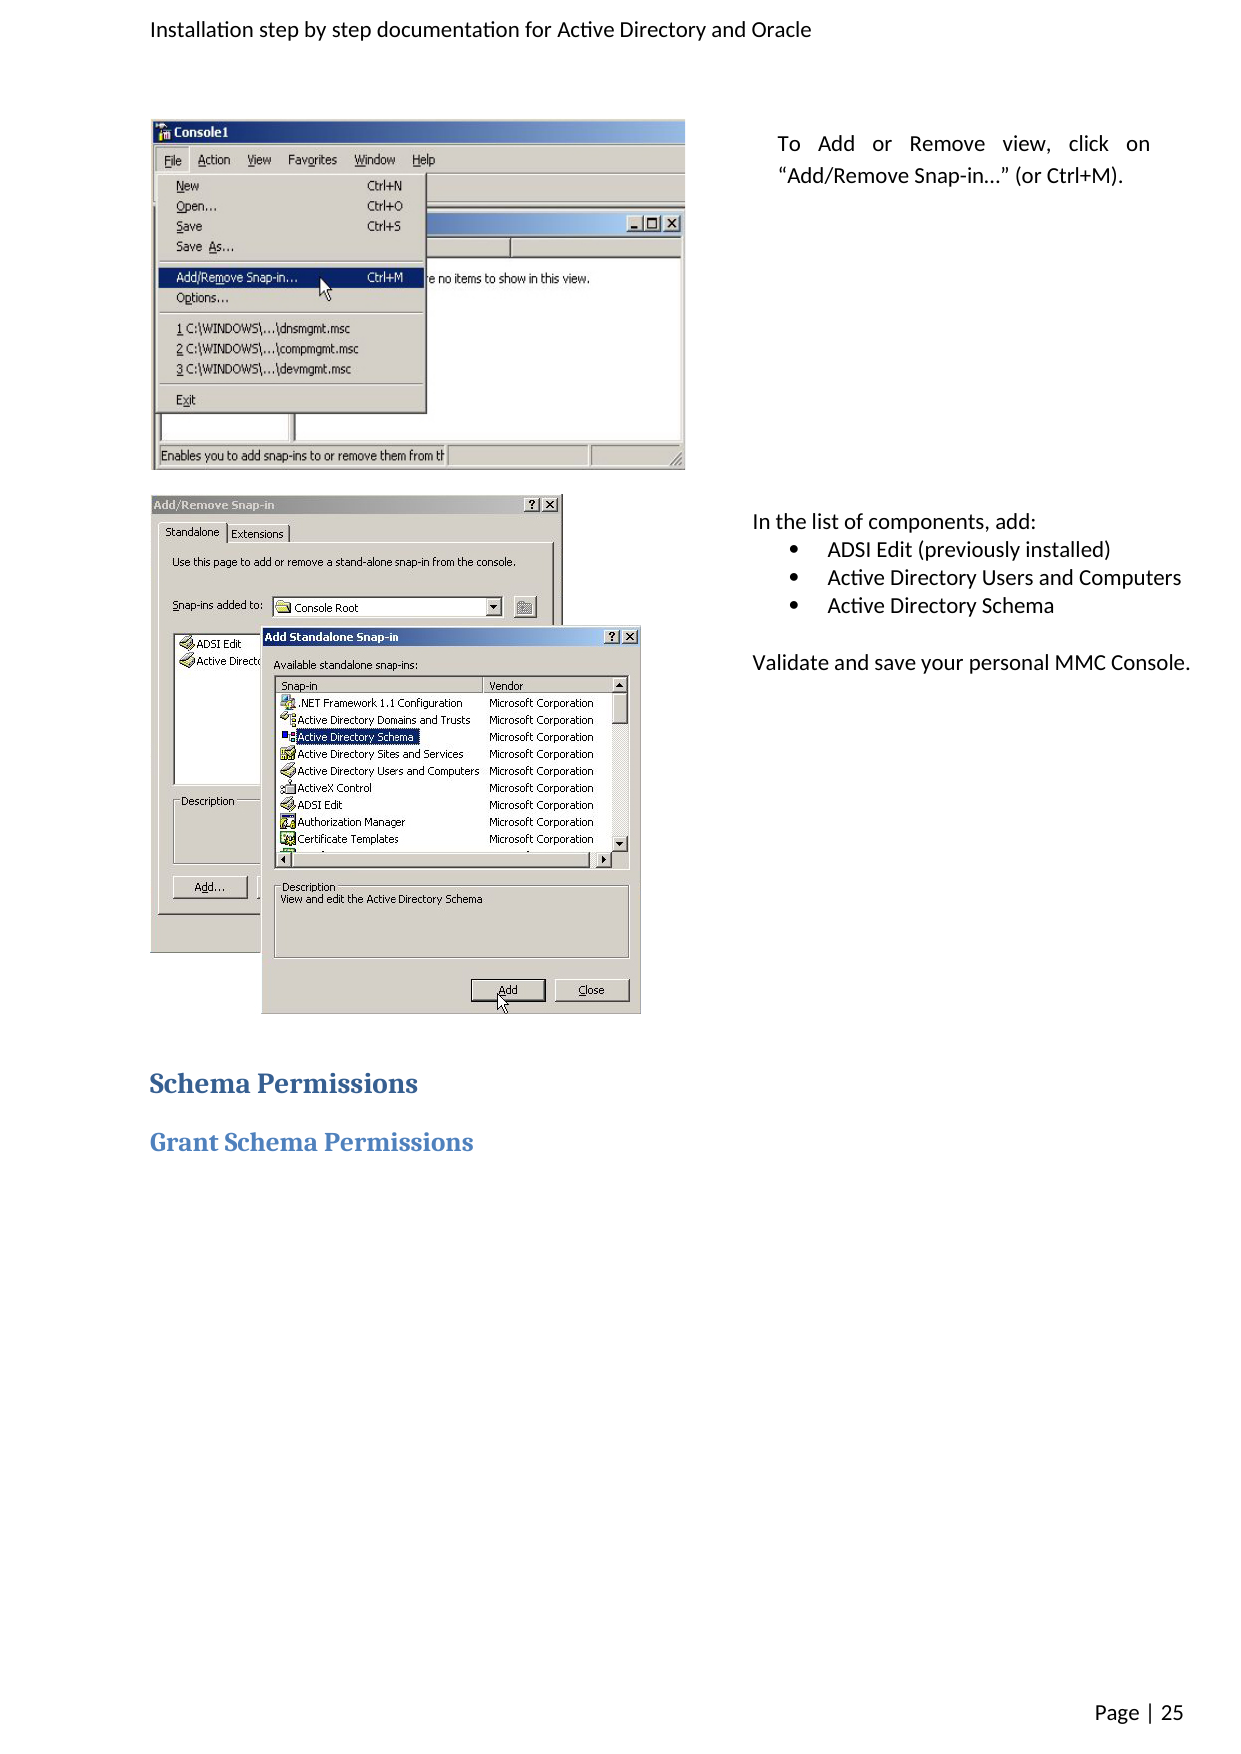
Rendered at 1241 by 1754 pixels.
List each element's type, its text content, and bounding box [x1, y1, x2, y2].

subtitle Schema Permissions [150, 1068, 1090, 1101]
subtitle Grant Schema Permissions [150, 1127, 1090, 1158]
picture [150, 118, 686, 470]
picture [150, 494, 641, 1014]
